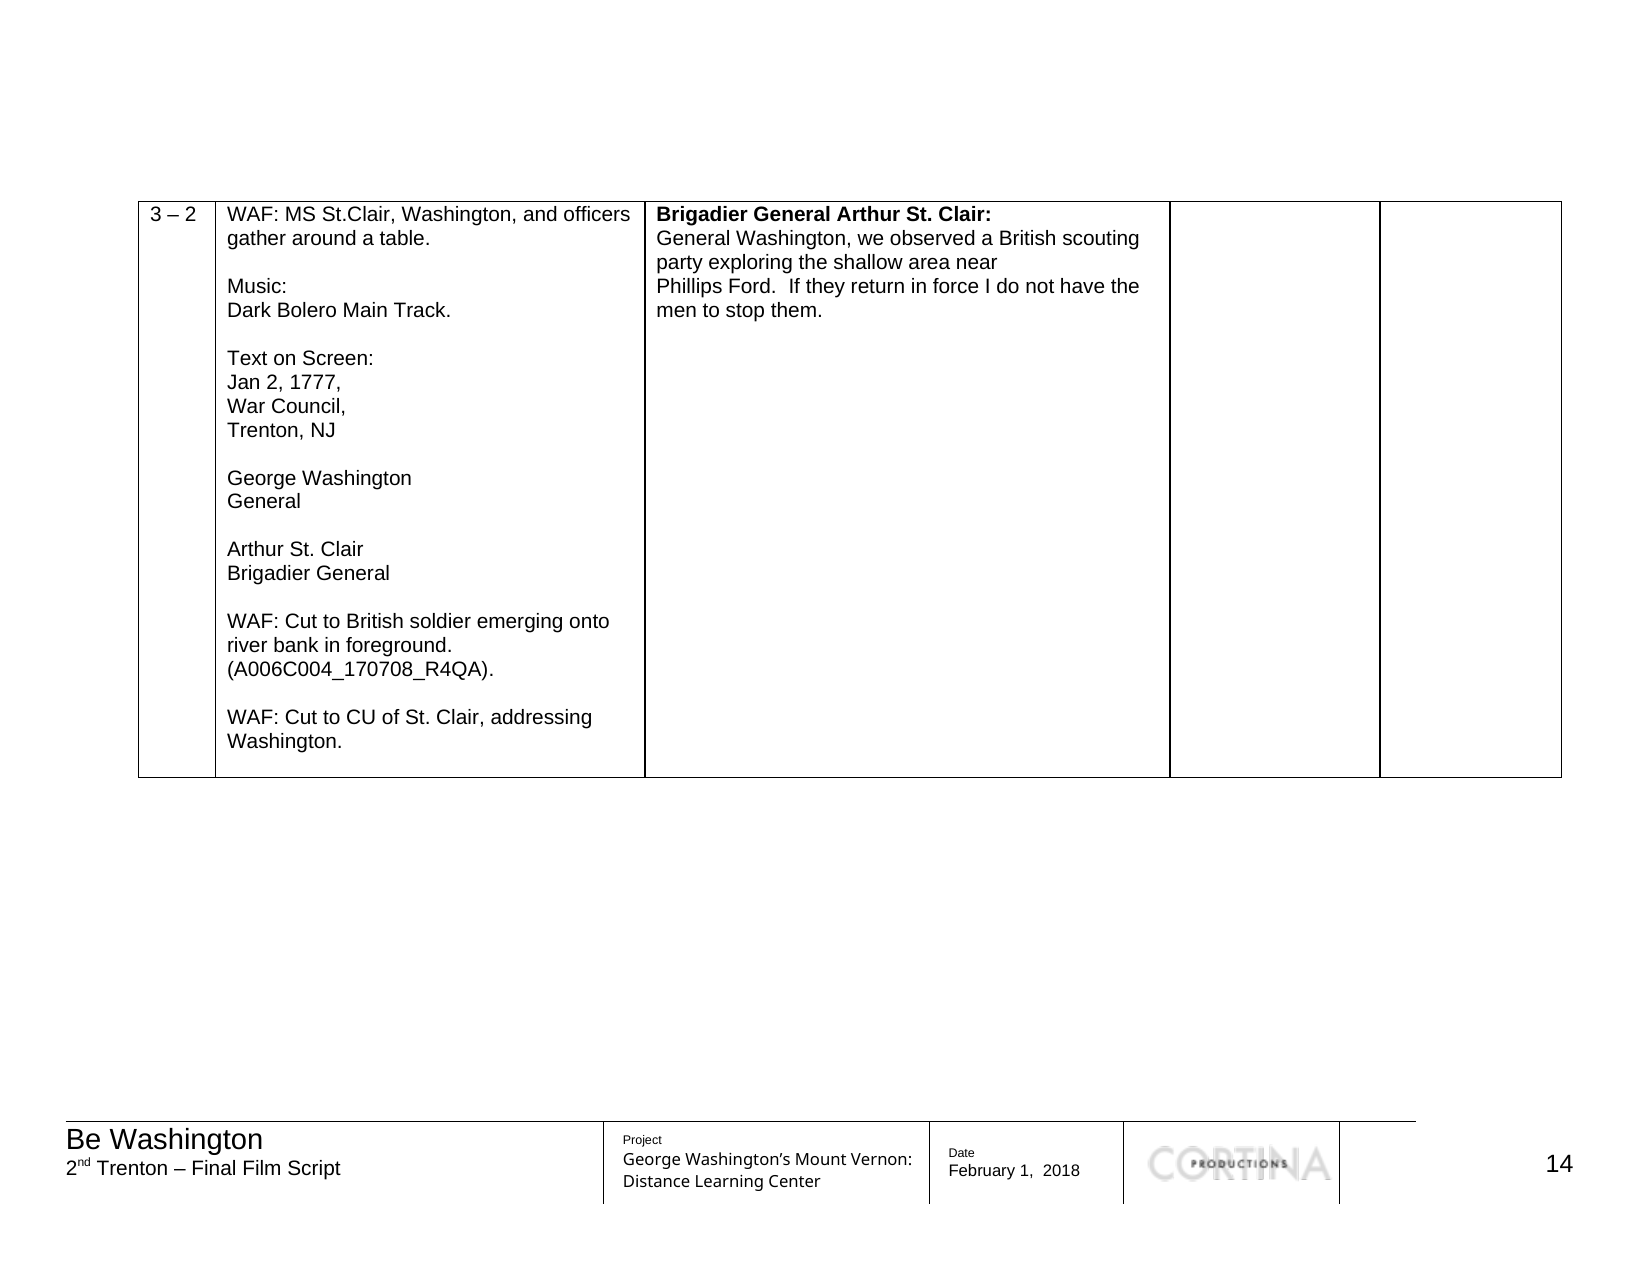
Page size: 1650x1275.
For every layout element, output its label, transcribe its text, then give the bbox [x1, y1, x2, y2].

table_cell [1381, 202, 1561, 777]
table_cell Brigadier General Arthur St. Clair: General Washington, we observed a British scouting party exploring the shallow area near Phillips Ford. If they return in force I do not have the men to stop them. [646, 202, 1169, 777]
table_cell WAF: MS St.Clair, Washington, and officers gather around a table. Music: Dark Bolero Main Track. Text on Screen: Jan 2, 1777, War Council, Trenton, NJ George Washington General Arthur St. Clair Brigadier General WAF: Cut to British soldier emerging onto river bank in foreground. (A006C004_170708_R4QA). WAF: Cut to CU of St. Clair, addressing Washington. [216, 202, 644, 777]
table_cell 3 – 2 [139, 202, 215, 777]
table_cell [1171, 202, 1379, 777]
